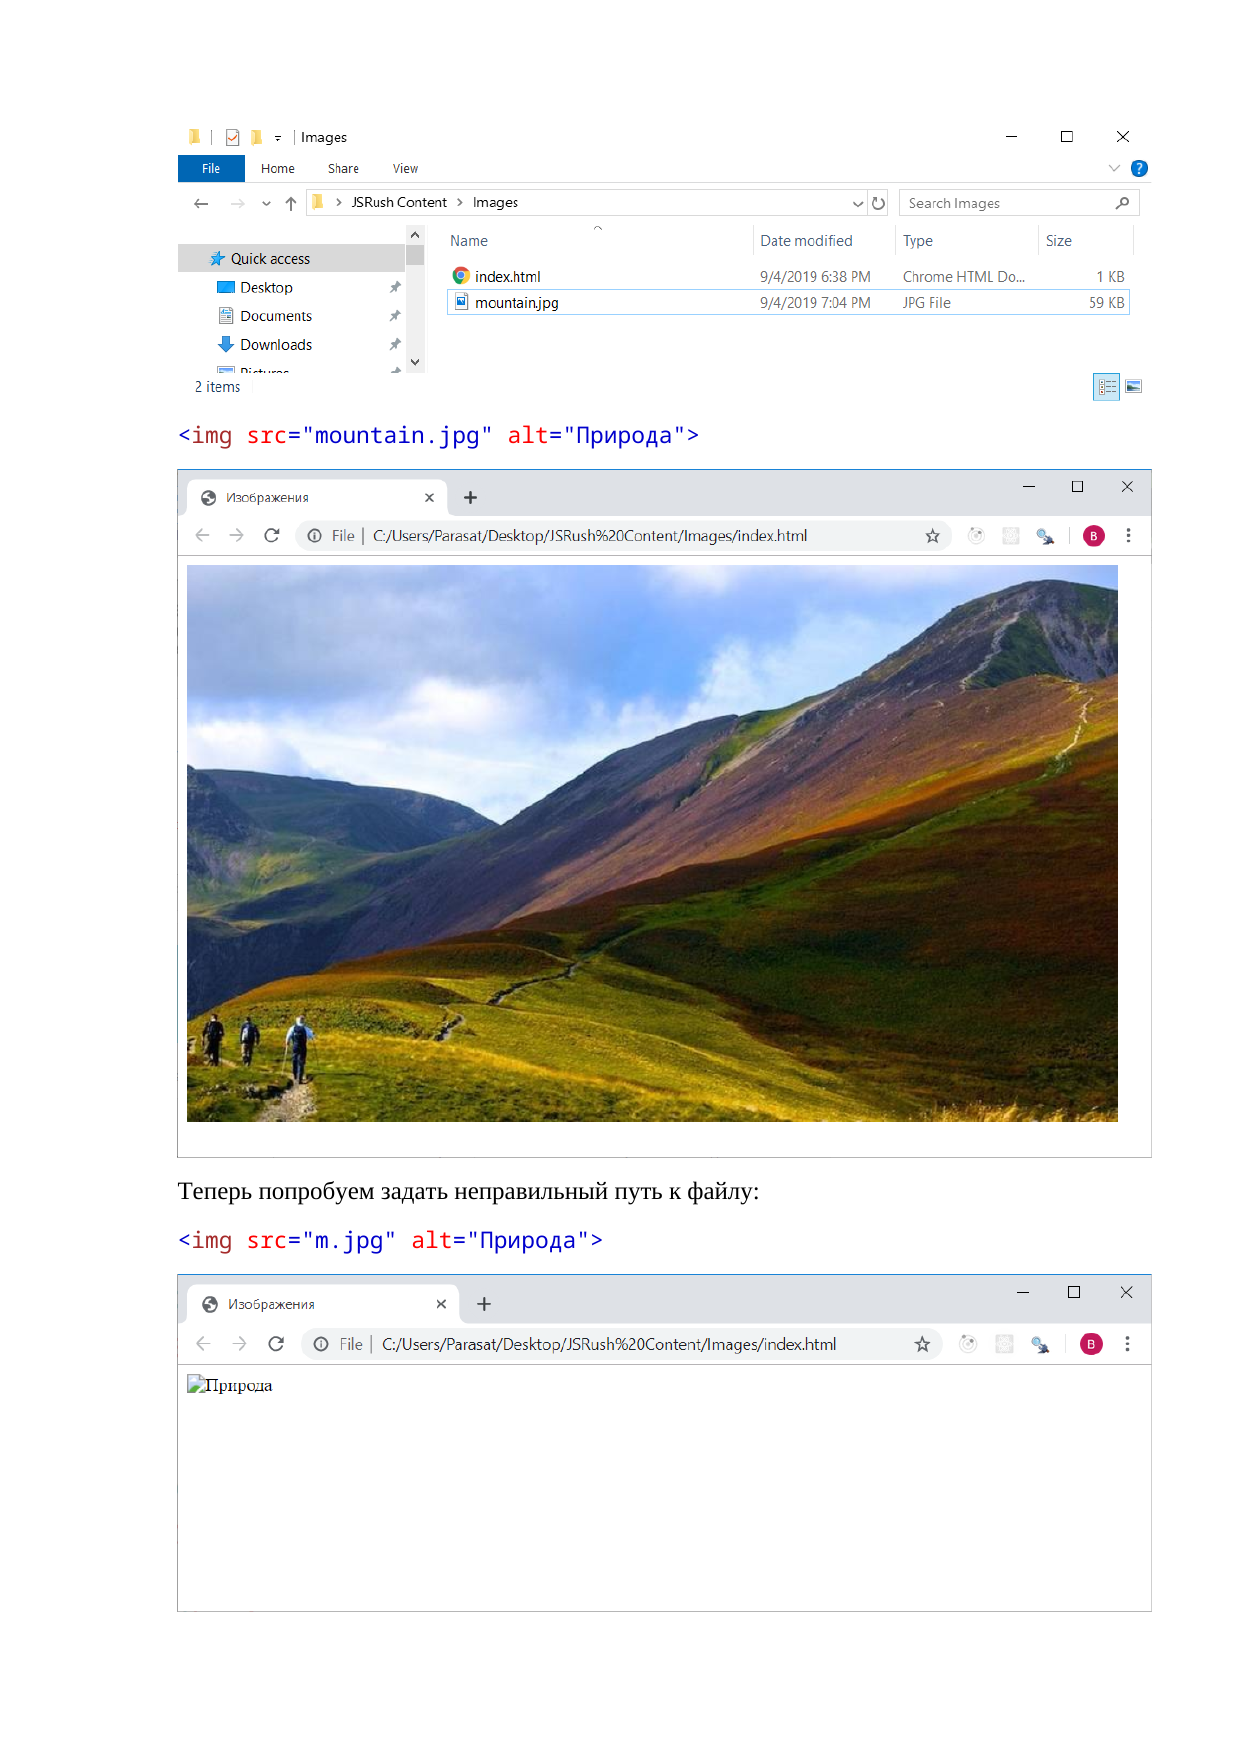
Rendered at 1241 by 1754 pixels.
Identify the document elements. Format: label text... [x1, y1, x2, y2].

picture [177, 1274, 1152, 1612]
text <img src="m.jpg" alt="Природа"> [133, 1224, 1152, 1255]
text <img src="mountain.jpg" alt="Природа"> [133, 419, 1152, 450]
text Теперь попробуем задать неправильный путь к файлу: [133, 1176, 1152, 1205]
picture [177, 118, 1152, 401]
picture [177, 469, 1152, 1158]
